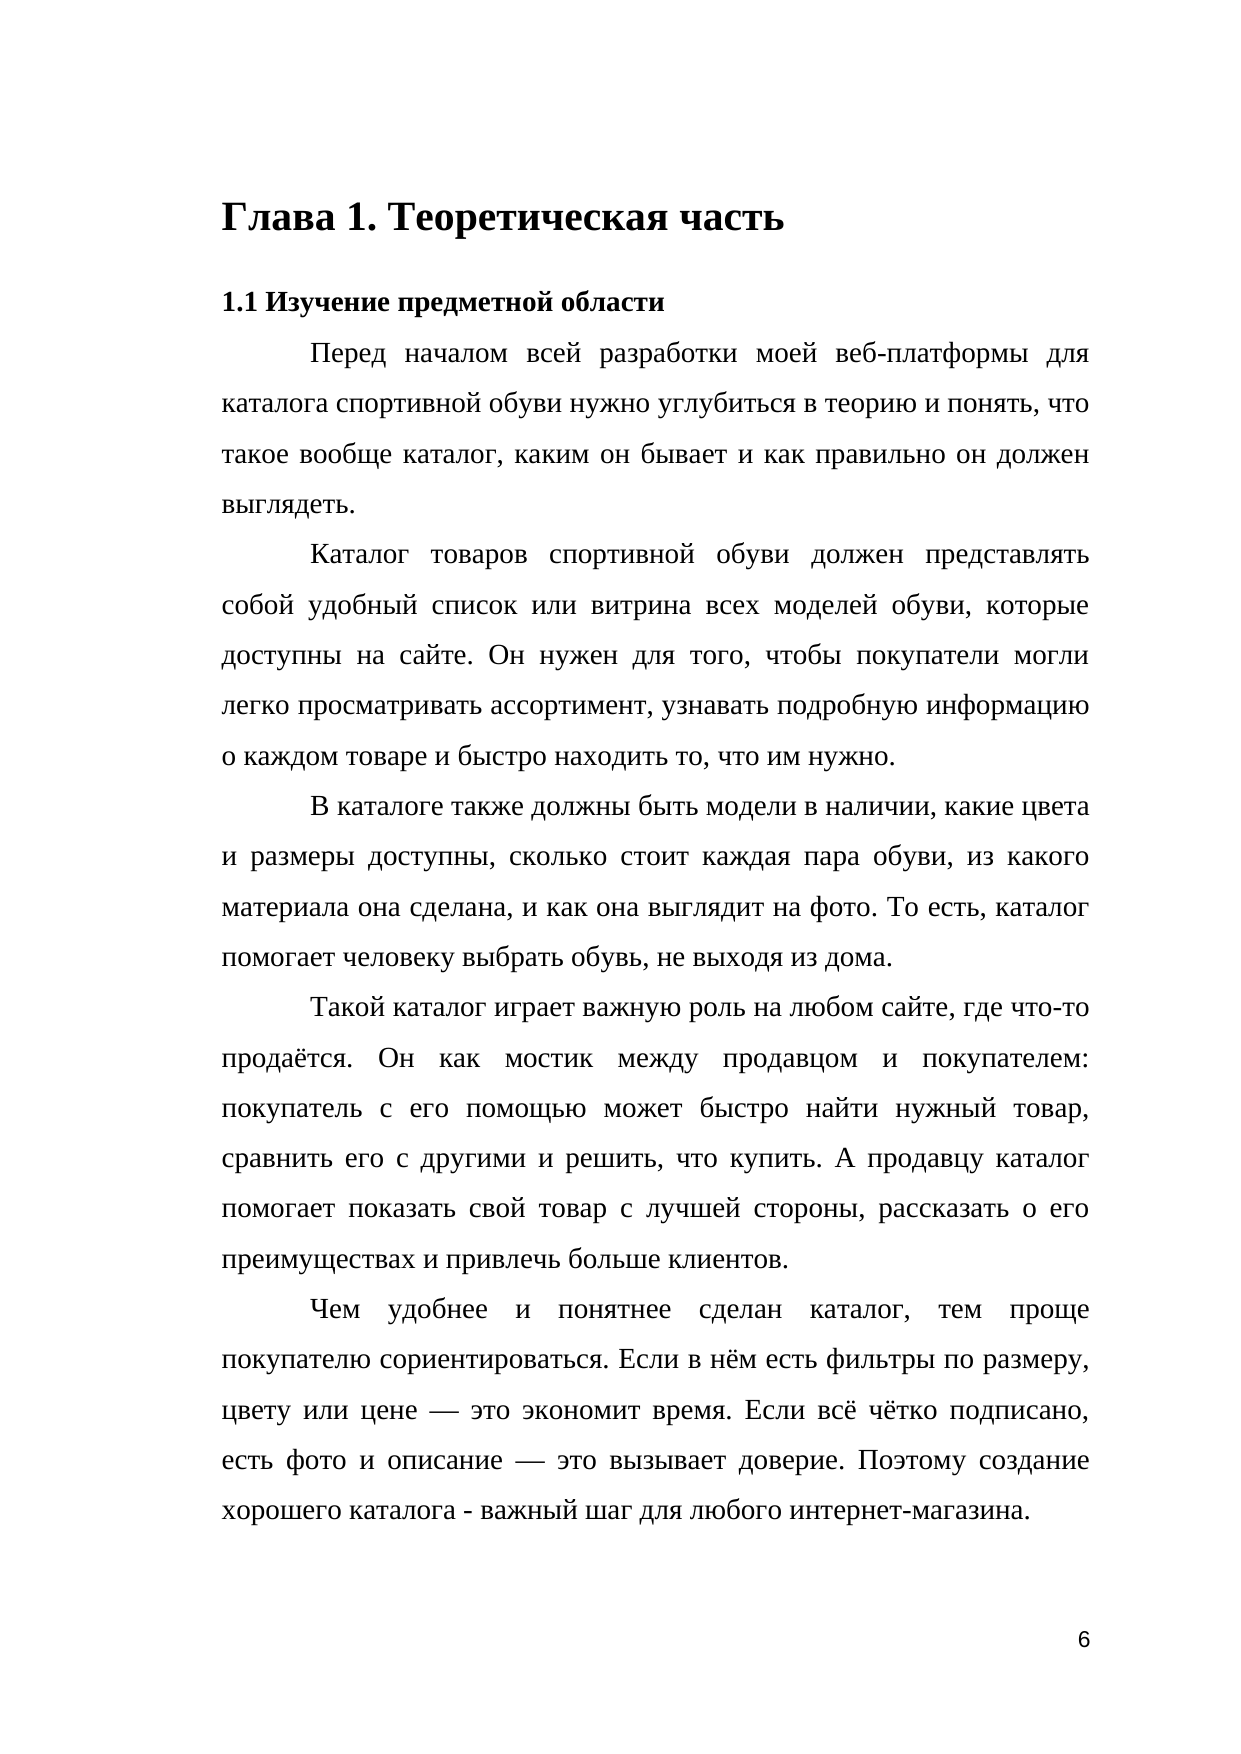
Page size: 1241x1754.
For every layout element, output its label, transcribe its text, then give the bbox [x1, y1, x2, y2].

text Чем удобнее и понятнее сделан каталог, тем проще покупателю сориентироваться. Если в нём есть фильтры по размеру, цвету или цене — это экономит время. Если всё чётко подписано, есть фото и описание — это вызывает доверие. Поэтому создание хорошего каталога - важный шаг для любого интернет-магазина. [221, 1291, 1090, 1526]
subtitle Глава 1. Теоретическая часть [221, 192, 1090, 239]
text Такой каталог играет важную роль на любом сайте, где что-то продаётся. Он как мостик между продавцом и покупателем: покупатель с его помощью может быстро найти нужный товар, сравнить его с другими и решить, что купить. А продавцу каталог помогает показать свой товар с лучшей стороны, рассказать о его преимуществах и привлечь больше клиентов. [221, 989, 1090, 1274]
text Перед началом всей разработки моей веб-платформы для каталога спортивной обуви нужно углубиться в теорию и понять, что такое вообще каталог, каким он бывает и как правильно он должен выглядеть. [221, 335, 1090, 520]
text В каталоге также должны быть модели в наличии, какие цвета и размеры доступны, сколько стоит каждая пара обуви, из какого материала она сделана, и как она выглядит на фото. То есть, каталог помогает человеку выбрать обувь, не выходя из дома. [221, 788, 1090, 973]
text Каталог товаров спортивной обуви должен представлять собой удобный список или витрина всех моделей обуви, которые доступны на сайте. Он нужен для того, чтобы покупатели могли легко просматривать ассортимент, узнавать подробную информацию о каждом товаре и быстро находить то, что им нужно. [221, 537, 1090, 771]
subtitle 1.1 Изучение предметной области [221, 284, 1090, 318]
